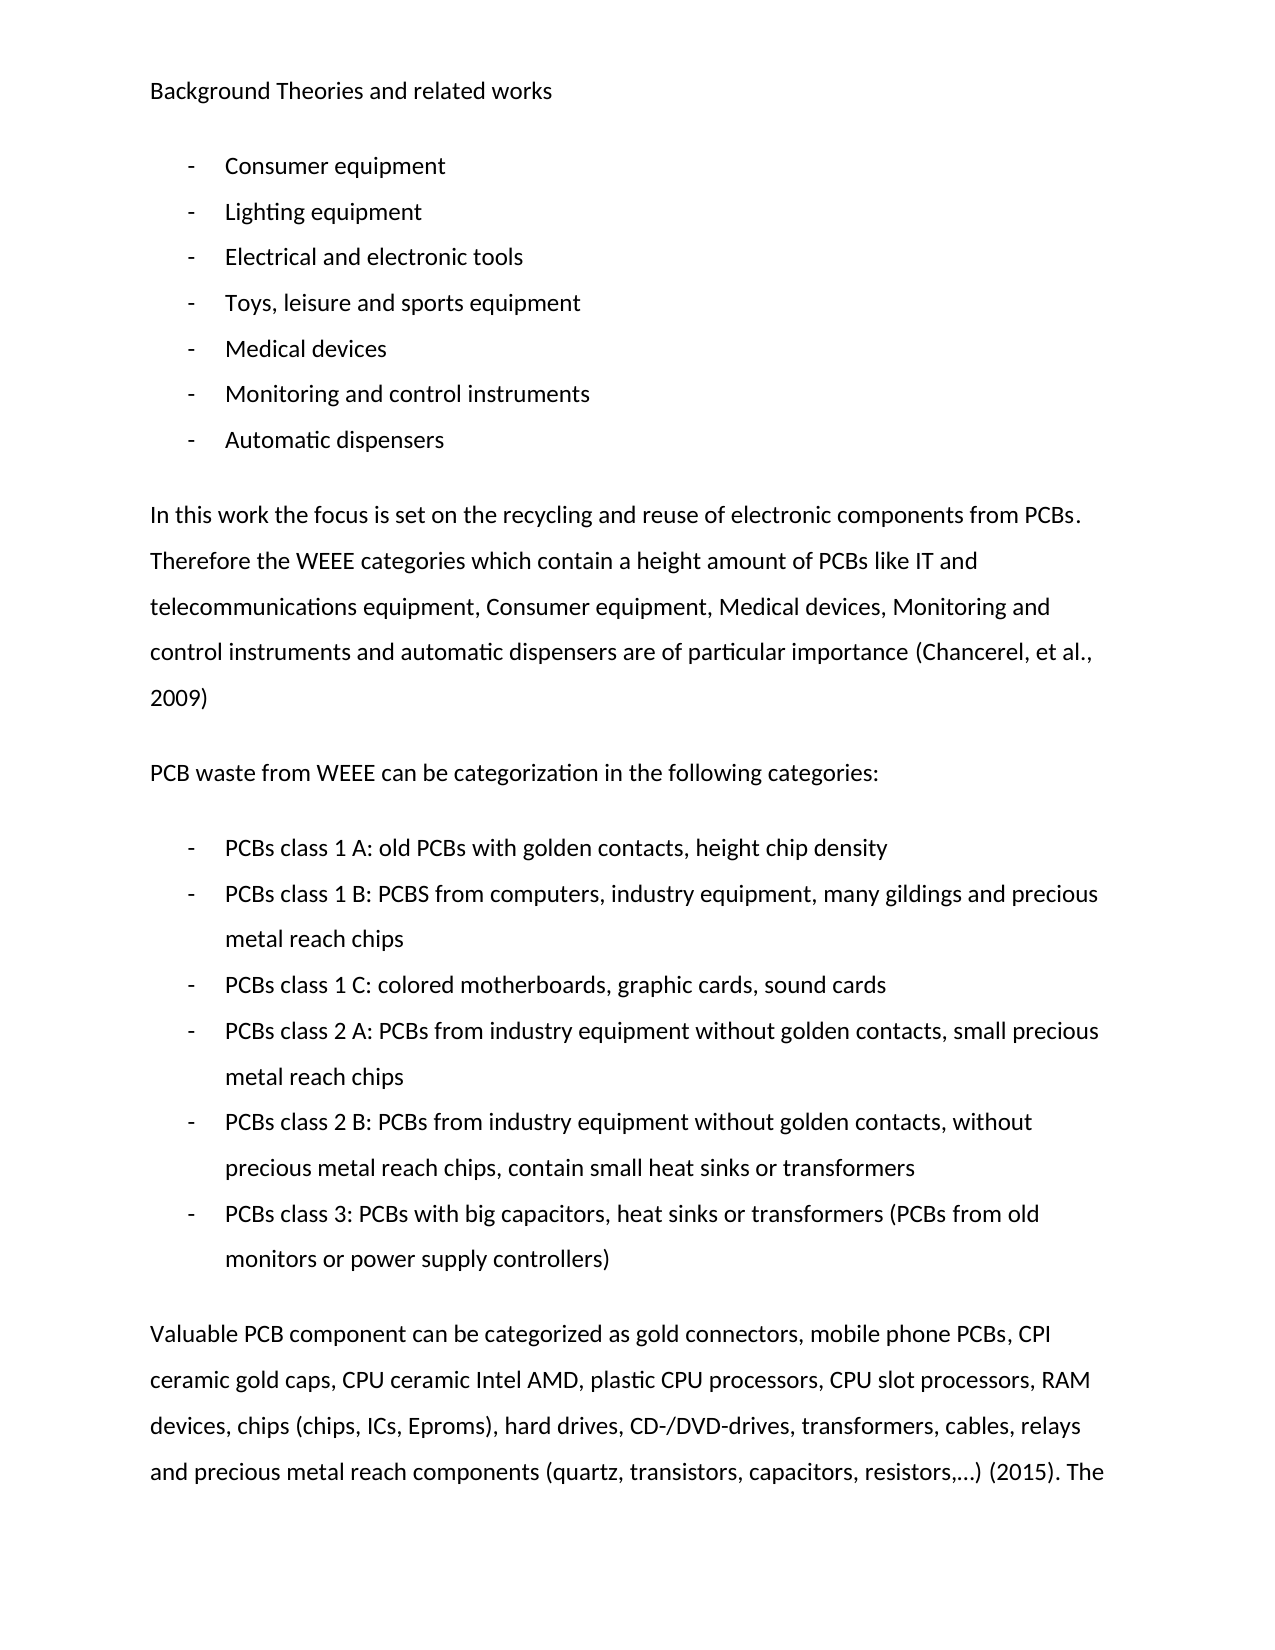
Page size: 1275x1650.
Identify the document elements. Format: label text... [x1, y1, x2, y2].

text In this work the focus is set on the recycling and reuse of electronic components from PCBs. Therefore the WEEE categories which contain a height amount of PCBs like IT and telecommunications equipment, Consumer equipment, Medical devices, Monitoring and control instruments and automatic dispensers are of particular importance [150, 499, 1125, 713]
list PCBs class 2 A: PCBs from industry equipment without golden contacts, small precious metal reach chips [187, 1015, 1125, 1091]
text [150, 1318, 1125, 1486]
list Consumer equipment [187, 150, 1125, 181]
list Lighting equipment [187, 196, 1125, 226]
list Medical devices [187, 333, 1125, 363]
text PCB waste from WEEE can be categorization in the following categories: [150, 757, 1125, 788]
list PCBs class 1 B: PCBS from computers, industry equipment, many gildings and precious metal reach chips [187, 878, 1125, 954]
list Monitoring and control instruments [187, 379, 1125, 409]
list PCBs class 2 B: PCBs from industry equipment without golden contacts, without precious metal reach chips, contain small heat sinks or transformers [187, 1106, 1125, 1183]
list Toys, leisure and sports equipment [187, 287, 1125, 318]
list PCBs class 1 C: colored motherboards, graphic cards, sound cards [187, 969, 1125, 1000]
list PCBs class 1 A: old PCBs with golden contacts, height chip density [187, 832, 1125, 862]
list PCBs class 3: PCBs with big capacitors, heat sinks or transformers (PCBs from old monitors or power supply controllers) [187, 1198, 1125, 1274]
list Automatic dispensers [187, 424, 1125, 455]
list Electrical and electronic tools [187, 241, 1125, 272]
